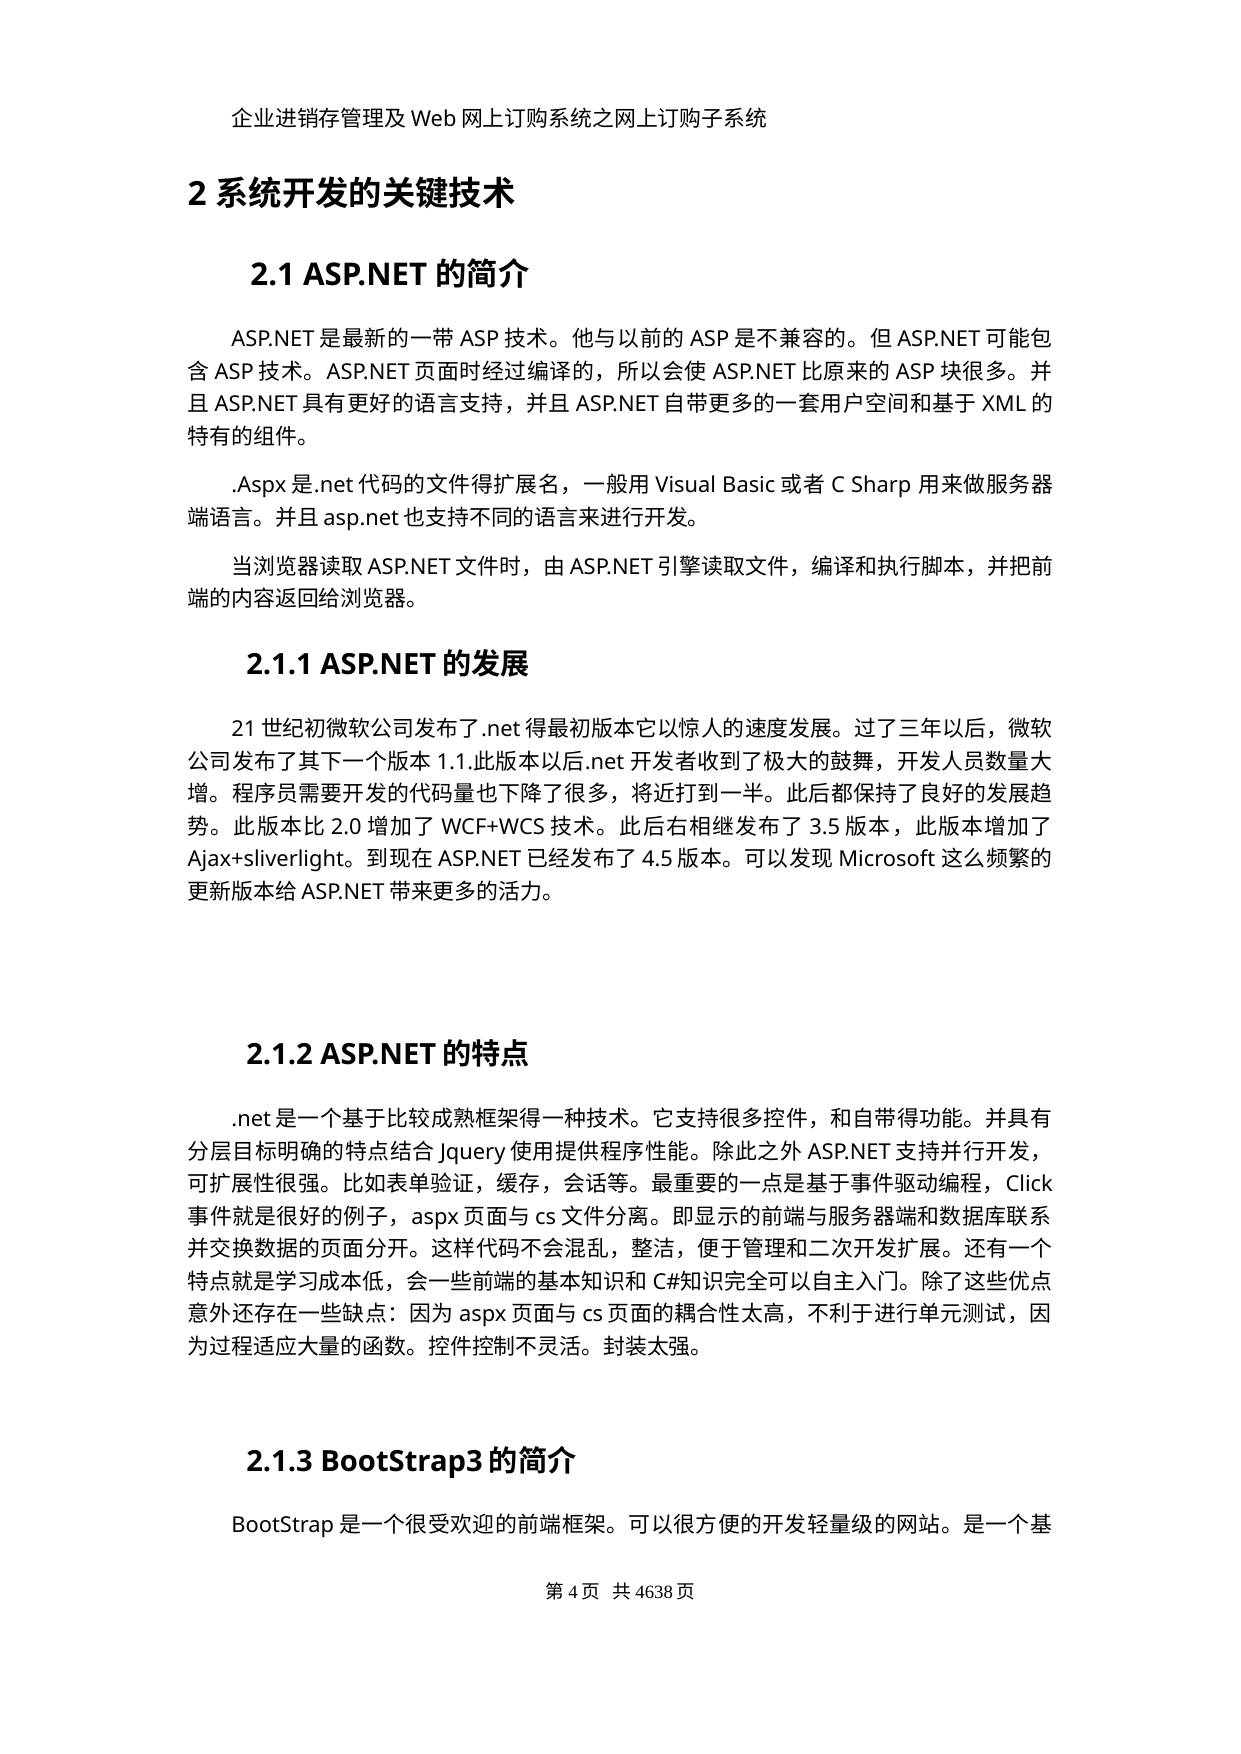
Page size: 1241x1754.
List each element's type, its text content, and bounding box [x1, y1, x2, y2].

text 2.1 ASP.NET 的简介 [187, 240, 1053, 305]
text 当浏览器读取ASP.NET文件时，由ASP.NET引擎读取文件，编译和执行脚本，并把前端的内容返回给浏览器。 [187, 548, 1053, 613]
text .net是一个基于比较成熟框架得一种技术。它支持很多控件，和自带得功能。并具有分层目标明确的特点结合Jquery使用提供程序性能。除此之外ASP.NET支持并行开发，可扩展性很强。比如表单验证，缓存，会话等。最重要的一点是基于事件驱动编程，Click事件就是很好的例子，aspx页面与cs文件分离。即显示的前端与服务器端和数据库联系并交换数据的页面分开。这样代码不会混乱，整洁，便于管理和二次开发扩展。还有一个特点就是学习成本低，会一些前端的基本知识和C#知识完全可以自主入门。除了这些优点意外还存在一些缺点：因为aspx页面与cs页面的耦合性太高，不利于进行单元测试，因为过程适应大量的函数。控件控制不灵活。封装太强。 [187, 1101, 1053, 1361]
text ASP.NET是最新的一带ASP技术。他与以前的ASP是不兼容的。但ASP.NET可能包含ASP技术。ASP.NET页面时经过编译的，所以会使ASP.NET比原来的ASP块很多。并且ASP.NET具有更好的语言支持，并且ASP.NET自带更多的一套用户空间和基于XML的特有的组件。 [187, 321, 1053, 451]
text 21世纪初微软公司发布了.net得最初版本它以惊人的速度发展。过了三年以后，微软公司发布了其下一个版本1.1.此版本以后.net 开发者收到了极大的鼓舞，开发人员数量大增。程序员需要开发的代码量也下降了很多，将近打到一半。此后都保持了良好的发展趋势。此版本比2.0增加了WCF+WCS技术。此后右相继发布了3.5版本，此版本增加了Ajax+sliverlight。到现在ASP.NET已经发布了4.5版本。可以发现Microsoft 这么频繁的更新版本给ASP.NET带来更多的活力。 [187, 711, 1053, 906]
text 2.1.3 BootStrap3的简介 [187, 1426, 1053, 1491]
text 2.1.2 ASP.NET的特点 [187, 1020, 1053, 1085]
text .Aspx是.net代码的文件得扩展名，一般用Visual Basic或者 C Sharp 用来做服务器端语言。并且asp.net也支持不同的语言来进行开发。 [187, 467, 1053, 532]
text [187, 1507, 1053, 1540]
text 2 系统开发的关键技术 [187, 158, 1053, 223]
text 2.1.1 ASP.NET的发展 [187, 630, 1053, 695]
